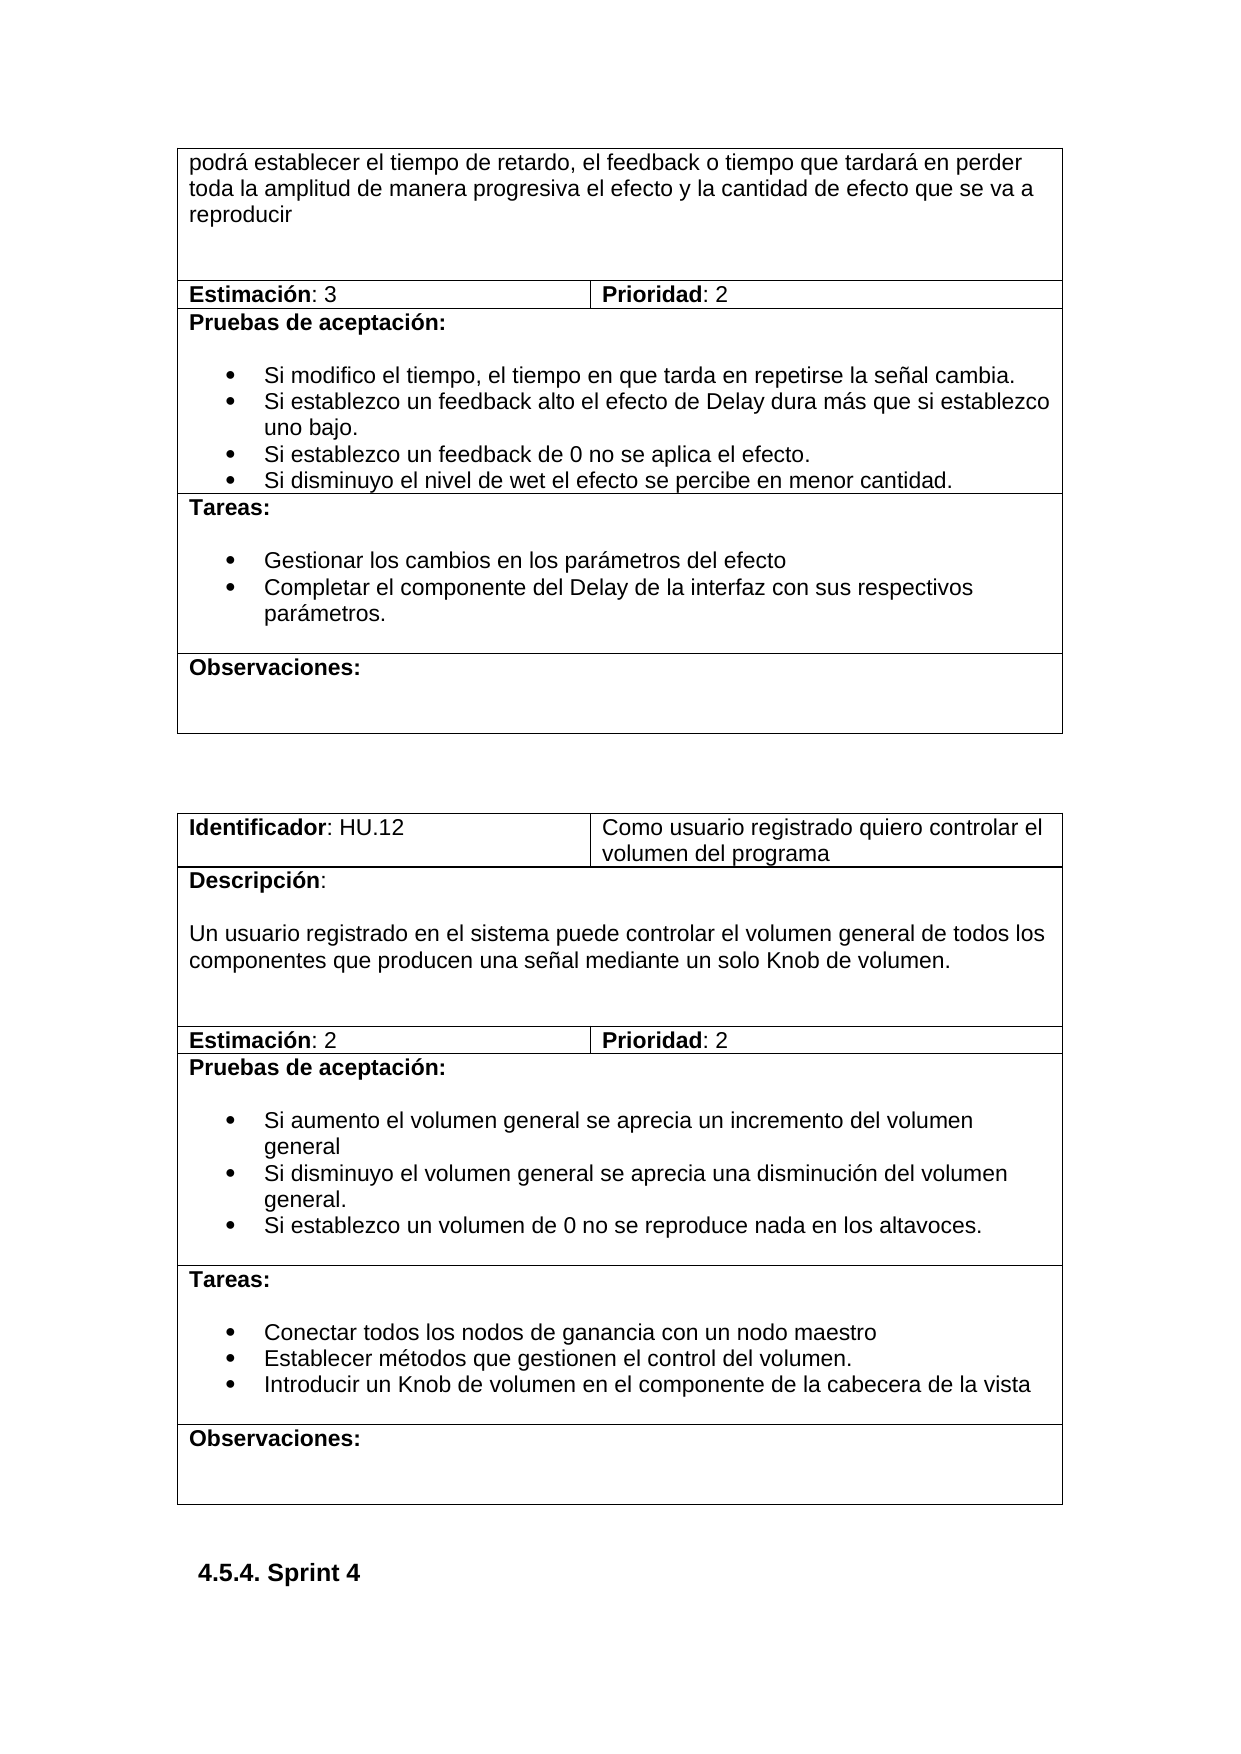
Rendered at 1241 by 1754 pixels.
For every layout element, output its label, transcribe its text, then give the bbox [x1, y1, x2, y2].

table_cell Pruebas de aceptación: Si aumento el volumen general se aprecia un incremento del volumen general Si disminuyo el volumen general se aprecia una disminución del volumen general. Si establezco un volumen de 0 no se reproduce nada en los altavoces. [178, 1054, 1062, 1265]
table_cell Prioridad: 2 [591, 1027, 1062, 1053]
table_cell Tareas: Conectar todos los nodos de ganancia con un nodo maestro Establecer métodos que gestionen el control del volumen. Introducir un Knob de volumen en el componente de la cabecera de la vista [178, 1266, 1062, 1424]
table_cell Observaciones: [178, 1425, 1062, 1504]
table_cell Estimación: 2 [178, 1027, 590, 1053]
table_cell Observaciones: [178, 654, 1062, 733]
table_header Como usuario registrado quiero controlar el volumen del programa [591, 814, 1062, 866]
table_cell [178, 149, 1062, 280]
table_header Identificador: HU.12 [178, 814, 590, 866]
table_cell Tareas: Gestionar los cambios en los parámetros del efecto Completar el componente del Delay de la interfaz con sus respectivos parámetros. [178, 494, 1062, 652]
table_cell Descripción: Un usuario registrado en el sistema puede controlar el volumen general de todos los componentes que producen una señal mediante un solo Knob de volumen. [178, 868, 1062, 1026]
subtitle 4.5.4. Sprint 4 [198, 1558, 1063, 1587]
table_cell Estimación: 3 [178, 281, 590, 308]
table_cell Pruebas de aceptación: Si modifico el tiempo, el tiempo en que tarda en repetirse la señal cambia. Si establezco un feedback alto el efecto de Delay dura más que si establezco uno bajo. Si establezco un feedback de 0 no se aplica el efecto. Si disminuyo el nivel de wet el efecto se percibe en menor cantidad. [178, 309, 1062, 493]
table_cell Prioridad: 2 [591, 281, 1062, 308]
